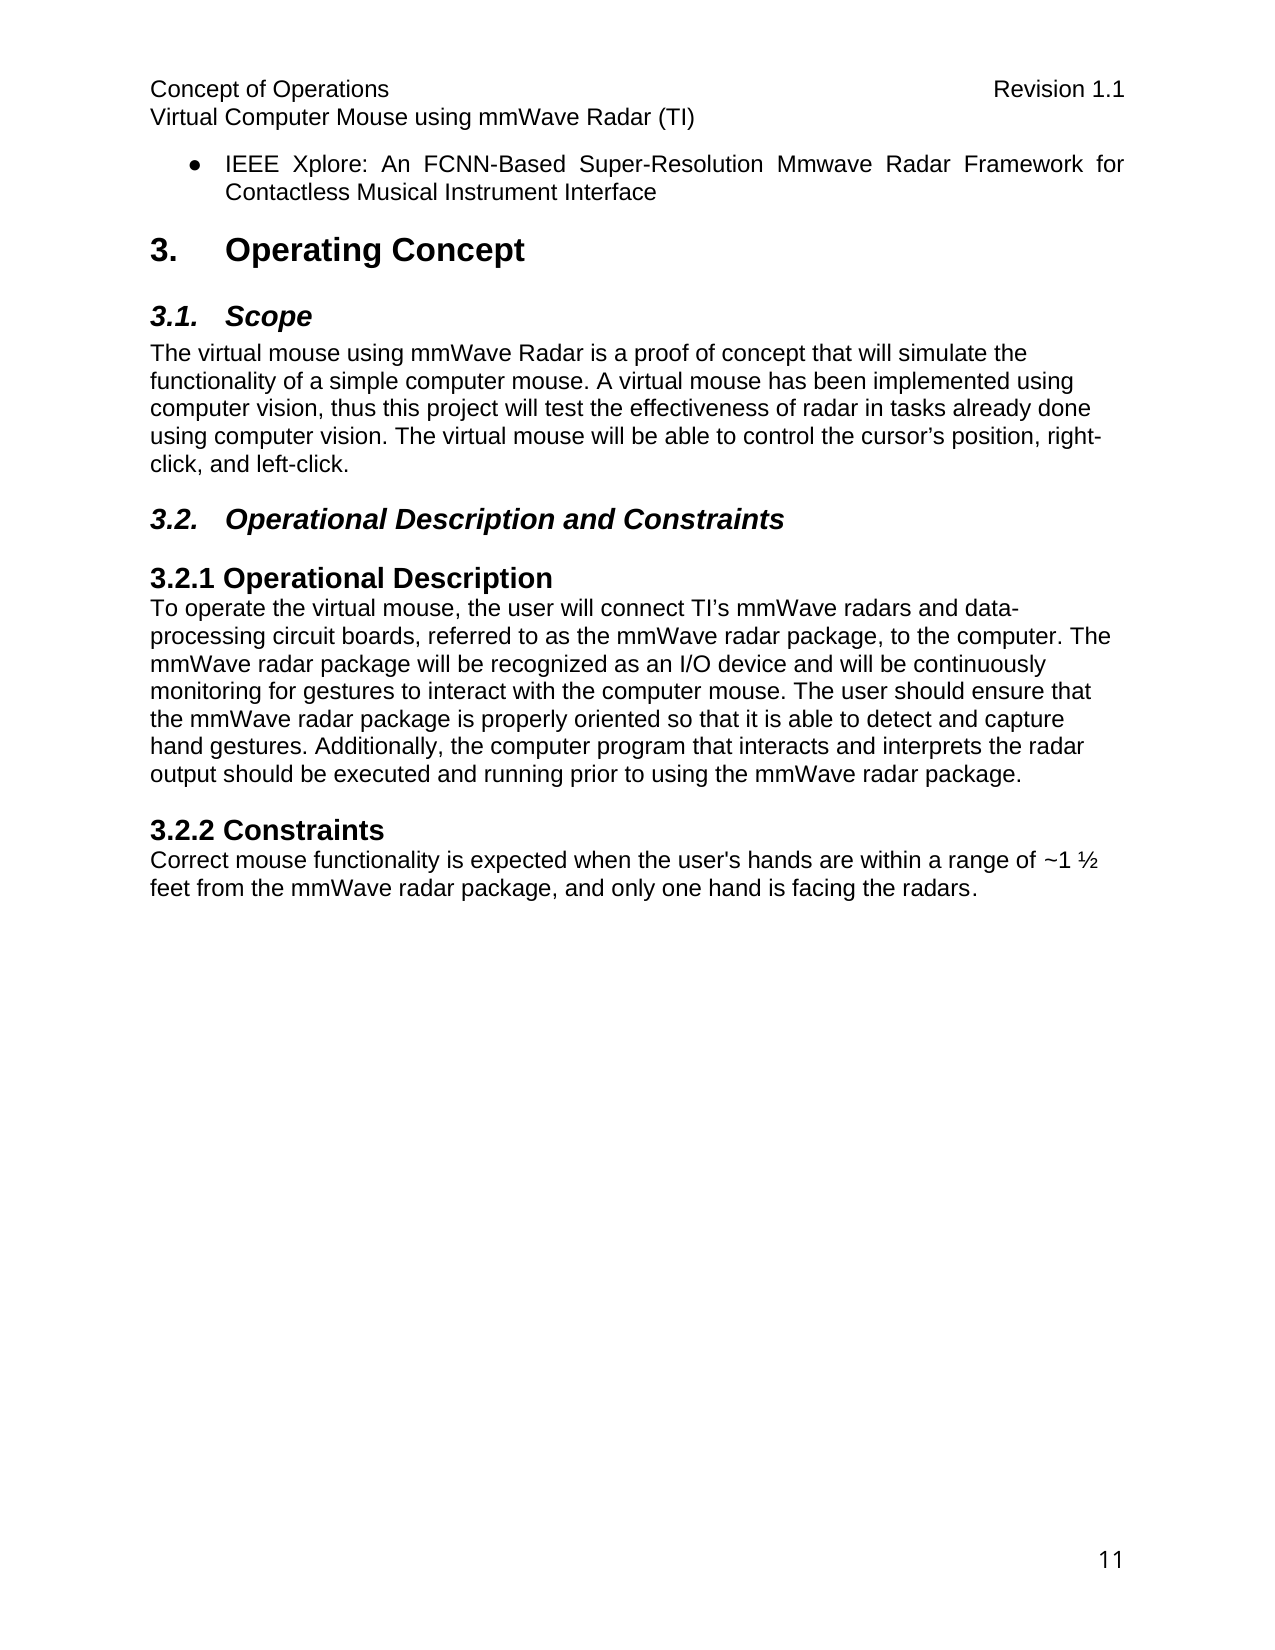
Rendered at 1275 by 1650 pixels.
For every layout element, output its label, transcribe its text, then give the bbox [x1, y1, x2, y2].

list IEEE Xplore: An FCNN-Based Super-Resolution Mmwave Radar Framework for Contactless Musical Instrument Interface [187, 150, 1125, 205]
subtitle Scope [150, 299, 1125, 333]
subtitle Operational Description and Constraints [150, 502, 1125, 536]
subtitle Operating Concept [150, 230, 1125, 269]
text 3.2.1 Operational Description To operate the virtual mouse, the user will connect TI’s mmWave radars and data-processing circuit boards, referred to as the mmWave radar package, to the computer. The mmWave radar package will be recognized as an I/O device and will be continuously monitoring for gestures to interact with the computer mouse. The user should ensure that the mmWave radar package is properly oriented so that it is able to detect and capture hand gestures. Additionally, the computer program that interacts and interprets the radar output should be executed and running prior to using the mmWave radar package. [150, 561, 1125, 787]
text The virtual mouse using mmWave Radar is a proof of concept that will simulate the functionality of a simple computer mouse. A virtual mouse has been implemented using computer vision, thus this project will test the effectiveness of radar in tasks already done using computer vision. The virtual mouse will be able to control the cursor’s position, right-click, and left-click. [150, 339, 1125, 477]
text 3.2.2 Constraints Correct mouse functionality is expected when the user's hands are within a range of ~1 ½ feet from the mmWave radar package, and only one hand is facing the radars. [150, 812, 1125, 901]
